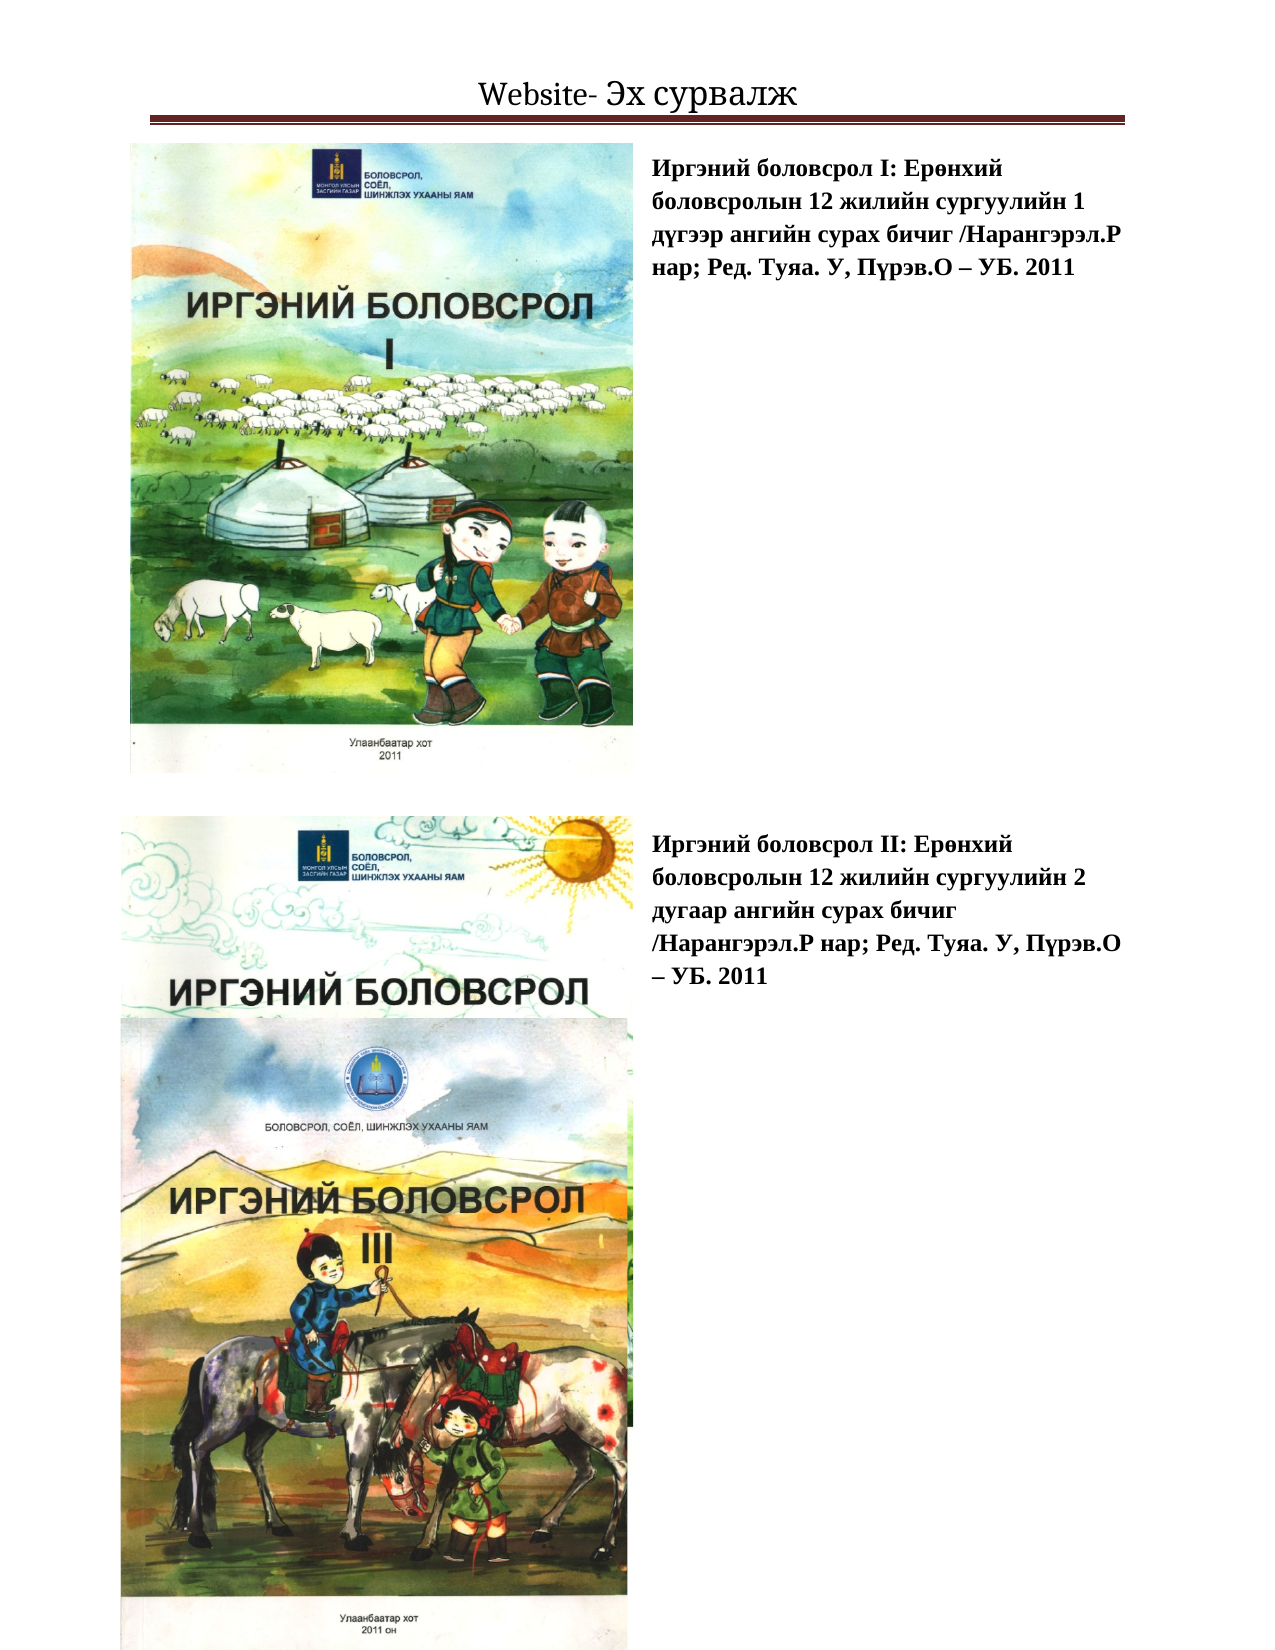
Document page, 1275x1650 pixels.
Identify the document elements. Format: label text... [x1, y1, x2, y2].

text Иргэний боловсрол I: Ерөнхий боловсролын 12 жилийн сургуулийн 1 дүгээр ангийн сурах бичиг /Нарангэрэл.Р нар; Ред. Туяа. У, Пүрэв.О – УБ. 2011 [633, 153, 1125, 281]
text Иргэний боловсрол II: Ерөнхий боловсролын 12 жилийн сургуулийн 2 дугаар ангийн сурах бичиг /Нарангэрэл.Р нар; Ред. Туяа. У, Пүрэв.О – УБ. 2011 [634, 829, 1125, 990]
picture [130, 143, 633, 773]
picture [120, 816, 634, 1650]
